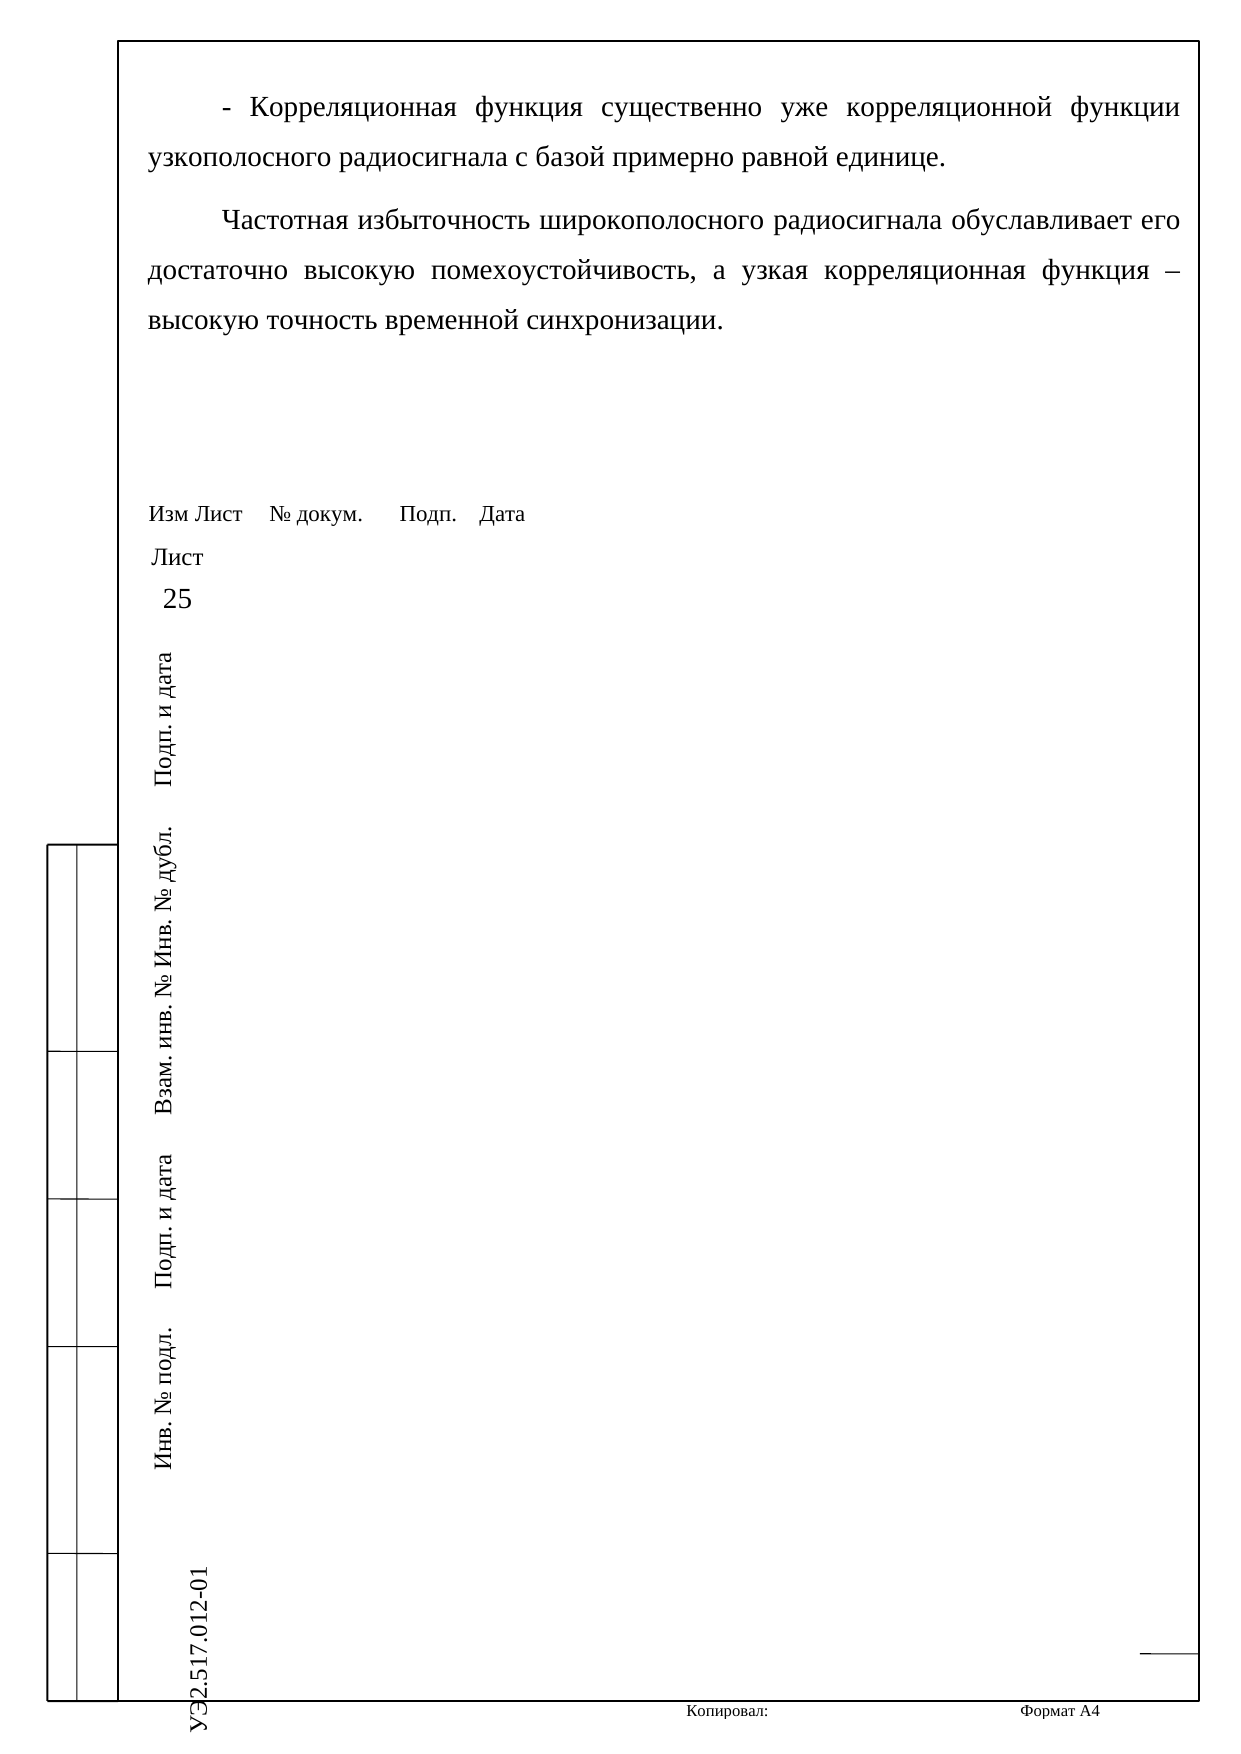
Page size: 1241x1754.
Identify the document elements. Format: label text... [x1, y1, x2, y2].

text Частотная избыточность широкополосного радиосигнала обуславливает его достаточно высокую помехоустойчивость, а узкая корреляционная функция – высокую точность временной синхронизации. [148, 202, 1181, 336]
text - Корреляционная функция существенно уже корреляционной функции узкополосного радиосигнала с базой примерно равной единице. [148, 89, 1181, 172]
